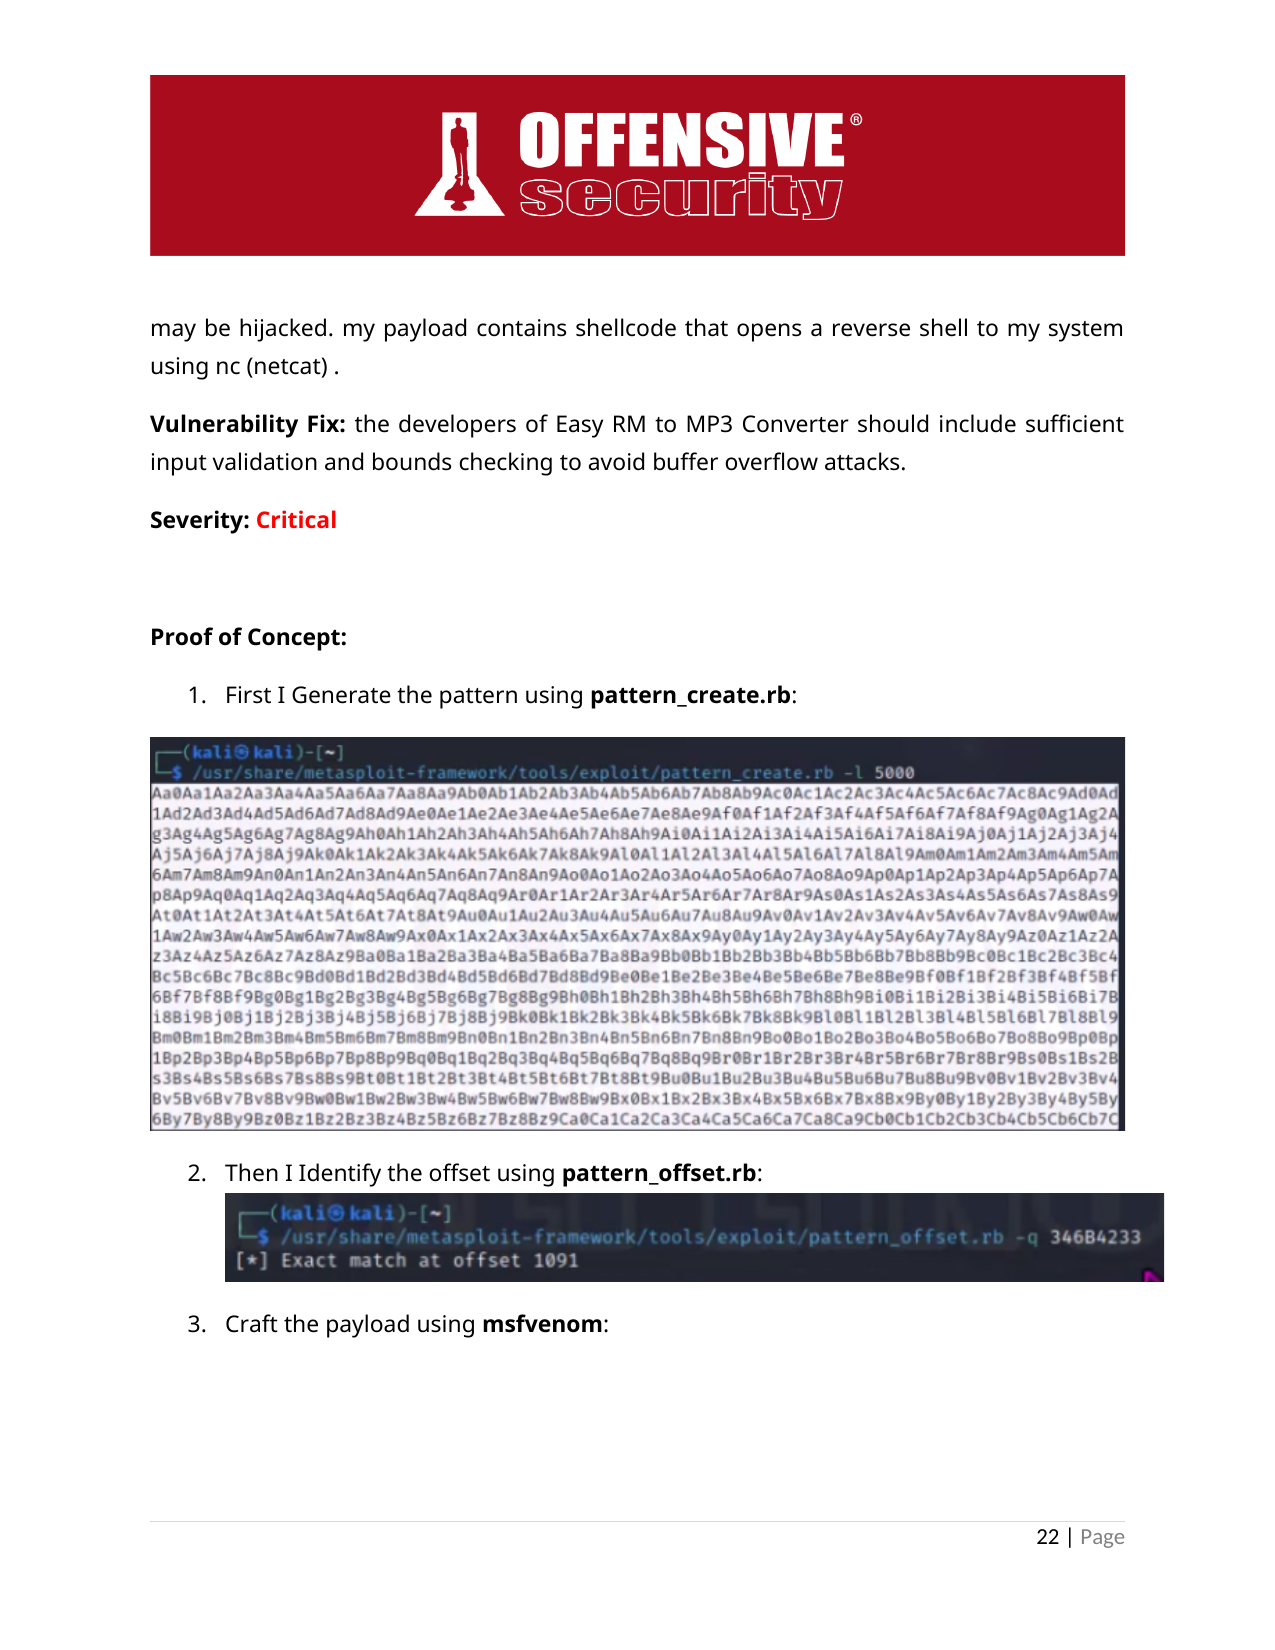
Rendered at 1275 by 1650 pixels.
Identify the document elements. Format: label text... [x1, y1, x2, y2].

text Severity: Critical [150, 504, 1125, 535]
picture [150, 75, 1125, 256]
text Vulnerability Fix: the developers of Easy RM to MP3 Converter should include sufficient input validation and bounds checking to avoid buffer overflow attacks. [150, 408, 1125, 477]
picture [225, 1193, 1165, 1282]
list Craft the payload using msfvenom: [187, 1308, 1125, 1339]
list First I Generate the pattern using pattern_create.rb: [187, 679, 1125, 710]
text Proof of Concept: [150, 621, 1125, 652]
picture [150, 737, 1125, 1131]
